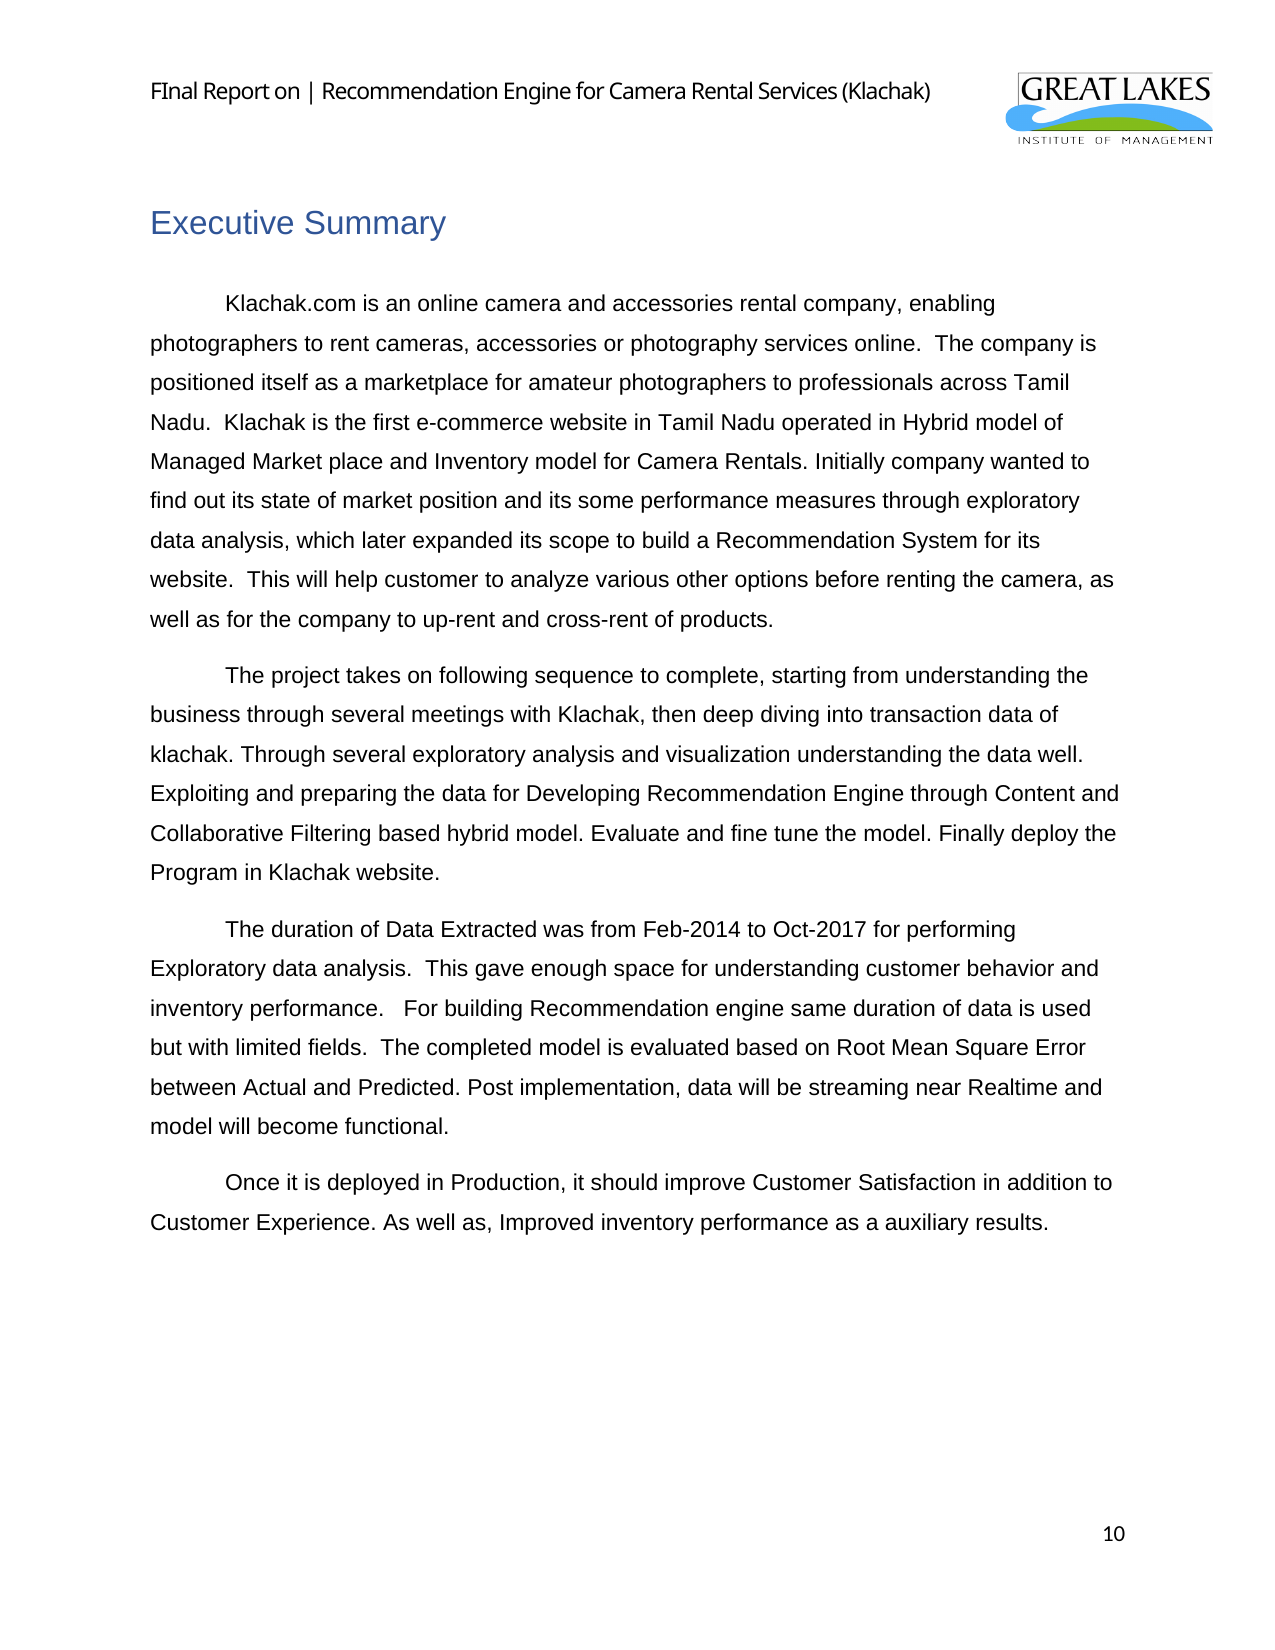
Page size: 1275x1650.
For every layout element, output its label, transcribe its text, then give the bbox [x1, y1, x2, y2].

text The duration of Data Extracted was from Feb-2014 to Oct-2017 for performing Exploratory data analysis. This gave enough space for understanding customer behavior and inventory performance. For building Recommendation engine same duration of data is used but with limited fields. The completed model is evaluated based on Root Mean Square Error between Actual and Predicted. Post implementation, data will be streaming near Realtime and model will become functional. [150, 916, 1125, 1139]
text Klachak.com is an online camera and accessories rental company, enabling photographers to rent cameras, accessories or photography services online. The company is positioned itself as a marketplace for amateur photographers to professionals across Tamil Nadu. Klachak is the first e-commerce website in Tamil Nadu operated in Hybrid model of Managed Market place and Inventory model for Camera Rentals. Initially company wanted to find out its state of market position and its some performance measures through exploratory data analysis, which later expanded its scope to build a Recommendation System for its website. This will help customer to analyze various other options before renting the camera, as well as for the company to up-rent and cross-rent of products. [150, 290, 1125, 632]
picture [1003, 72, 1213, 145]
subtitle Executive Summary [150, 203, 1125, 242]
text Once it is deployed in Production, it should improve Customer Satisfaction in addition to Customer Experience. As well as, Improved inventory performance as a auxiliary results. [150, 1169, 1125, 1235]
text The project takes on following sequence to complete, starting from understanding the business through several meetings with Klachak, then deep diving into transaction data of klachak. Through several exploratory analysis and visualization understanding the data well. Exploiting and preparing the data for Developing Recommendation Engine through Content and Collaborative Filtering based hybrid model. Evaluate and fine tune the model. Finally deploy the Program in Klachak website. [150, 662, 1125, 886]
